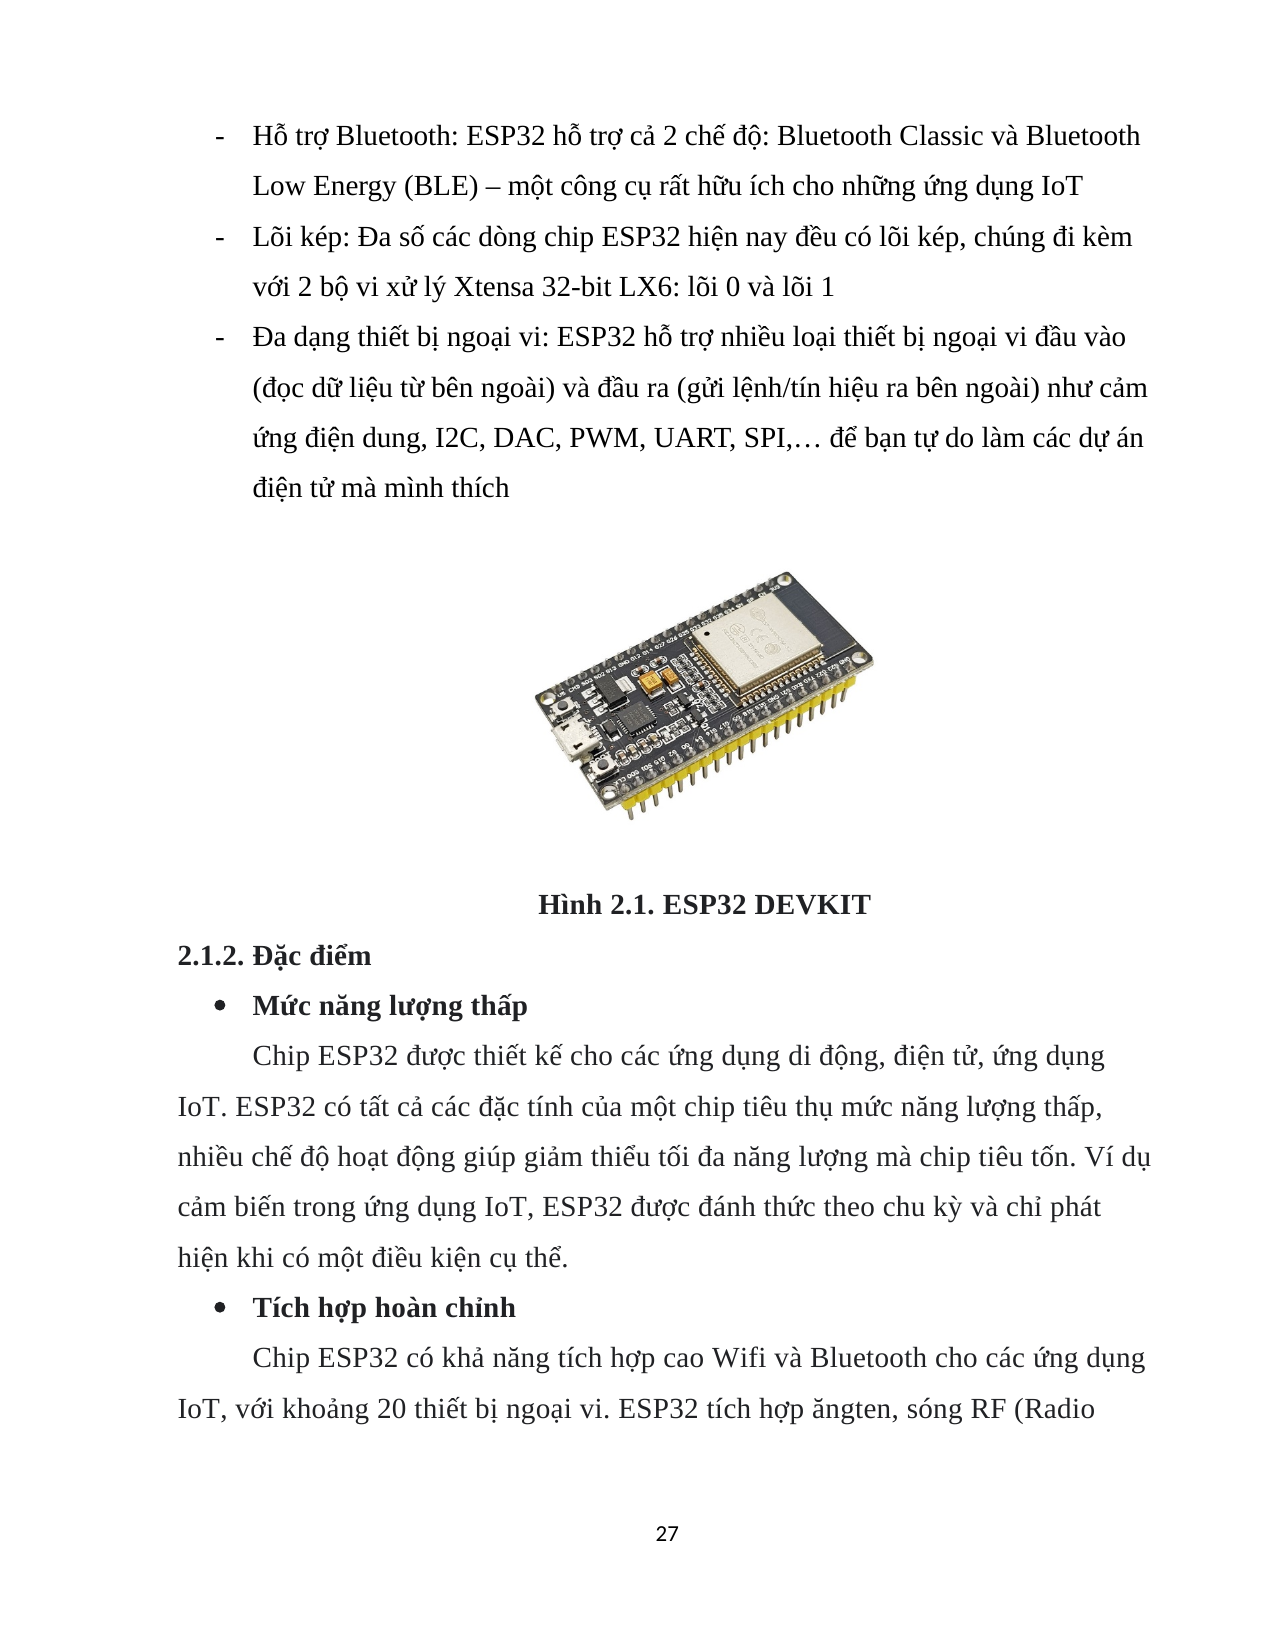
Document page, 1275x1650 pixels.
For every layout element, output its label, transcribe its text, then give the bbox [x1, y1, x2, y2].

list Tích hợp hoàn chỉnh [215, 1290, 1157, 1324]
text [177, 1341, 1157, 1424]
list Mức năng lượng thấp [215, 988, 1157, 1022]
text Hình 2.1. ESP32 DEVKIT [177, 887, 1157, 921]
text Chip ESP32 được thiết kế cho các ứng dụng di động, điện tử, ứng dụng IoT. ESP32 có tất cả các đặc tính của một chip tiêu thụ mức năng lượng thấp, nhiều chế độ hoạt động giúp giảm thiểu tối đa năng lượng mà chip tiêu tốn. Ví dụ cảm biến trong ứng dụng IoT, ESP32 được đánh thức theo chu kỳ và chỉ phát hiện khi có một điều kiện cụ thể. [177, 1038, 1157, 1273]
list Hỗ trợ Bluetooth: ESP32 hỗ trợ cả 2 chế độ: Bluetooth Classic và Bluetooth Low Energy (BLE) – một công cụ rất hữu ích cho những ứng dụng IoT [215, 118, 1157, 202]
picture [531, 520, 878, 874]
text 2.1.2. Đặc điểm [177, 938, 1157, 971]
list Đa dạng thiết bị ngoại vi: ESP32 hỗ trợ nhiều loại thiết bị ngoại vi đầu vào (đọc dữ liệu từ bên ngoài) và đầu ra (gửi lệnh/tín hiệu ra bên ngoài) như cảm ứng điện dung, I2C, DAC, PWM, UART, SPI,… để bạn tự do làm các dự án điện tử mà mình thích [215, 319, 1157, 504]
list Lõi kép: Đa số các dòng chip ESP32 hiện nay đều có lõi kép, chúng đi kèm với 2 bộ vi xử lý Xtensa 32-bit LX6: lõi 0 và lõi 1 [215, 219, 1157, 303]
